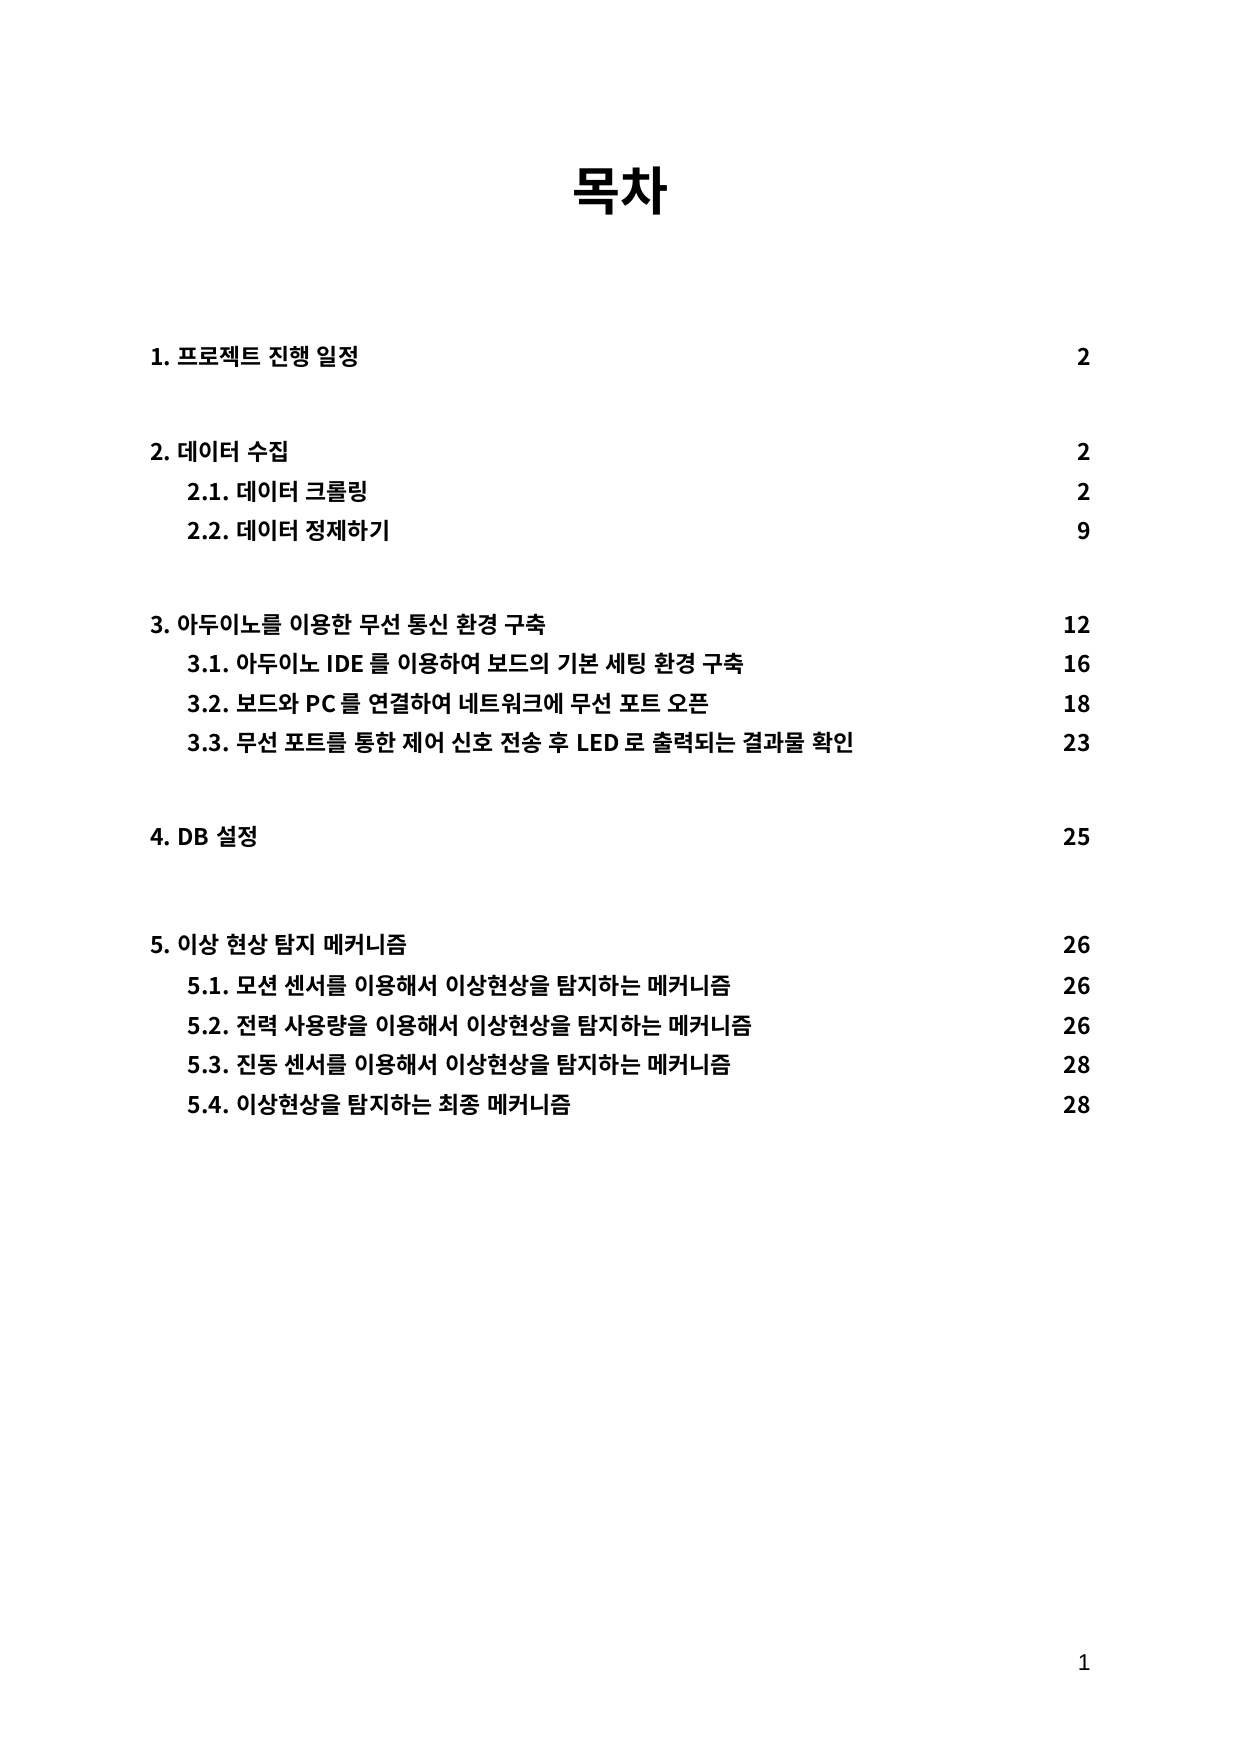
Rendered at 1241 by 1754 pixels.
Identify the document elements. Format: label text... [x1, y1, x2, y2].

text 목차 [150, 150, 1090, 225]
